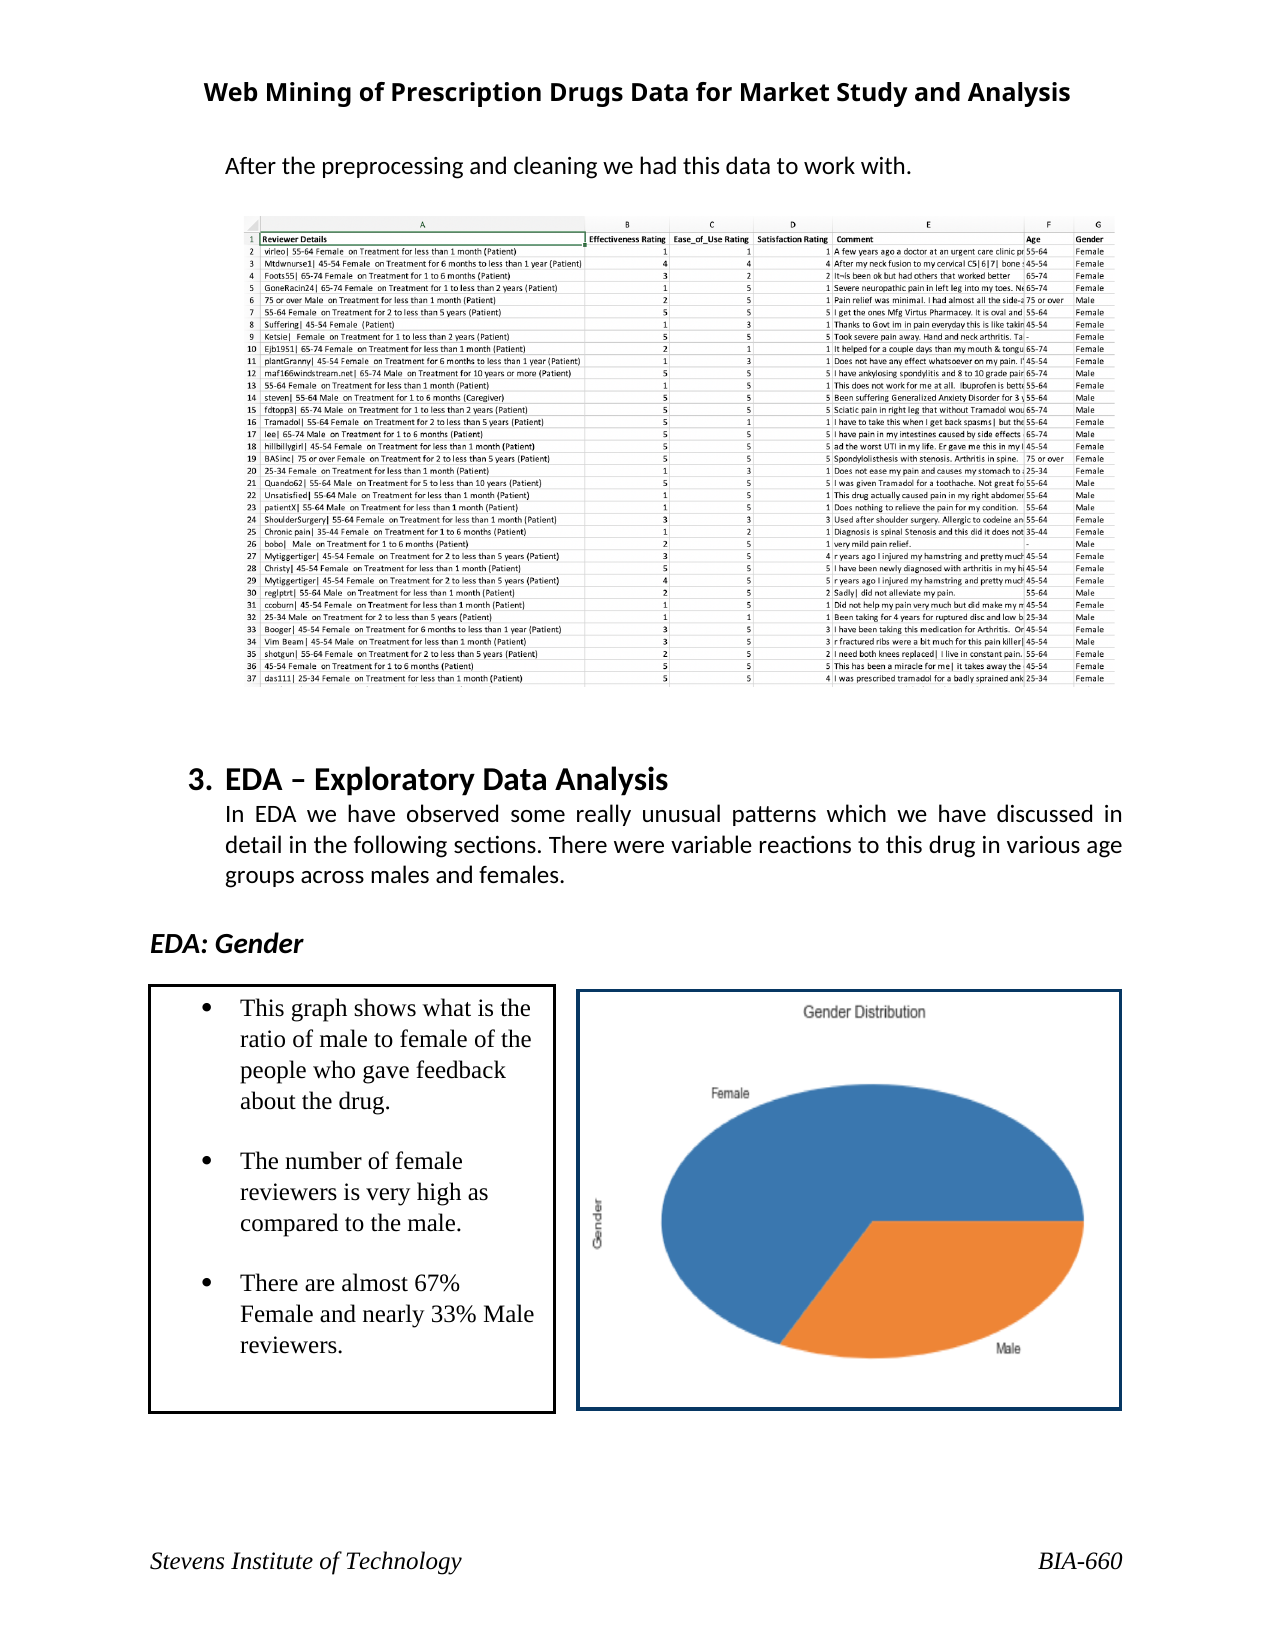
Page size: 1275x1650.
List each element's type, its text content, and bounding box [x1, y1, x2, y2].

picture [243, 216, 1115, 687]
list In EDA we have observed some really unusual patterns which we have discussed in detail in the following sections. There were variable reactions to this drug in various age groups across males and females. [225, 798, 1125, 890]
list EDA: Gender [150, 926, 1125, 961]
text After the preprocessing and cleaning we had this data to work with. [150, 150, 1125, 181]
picture [580, 992, 1119, 1407]
list EDA – Exploratory Data Analysis [187, 758, 1125, 798]
